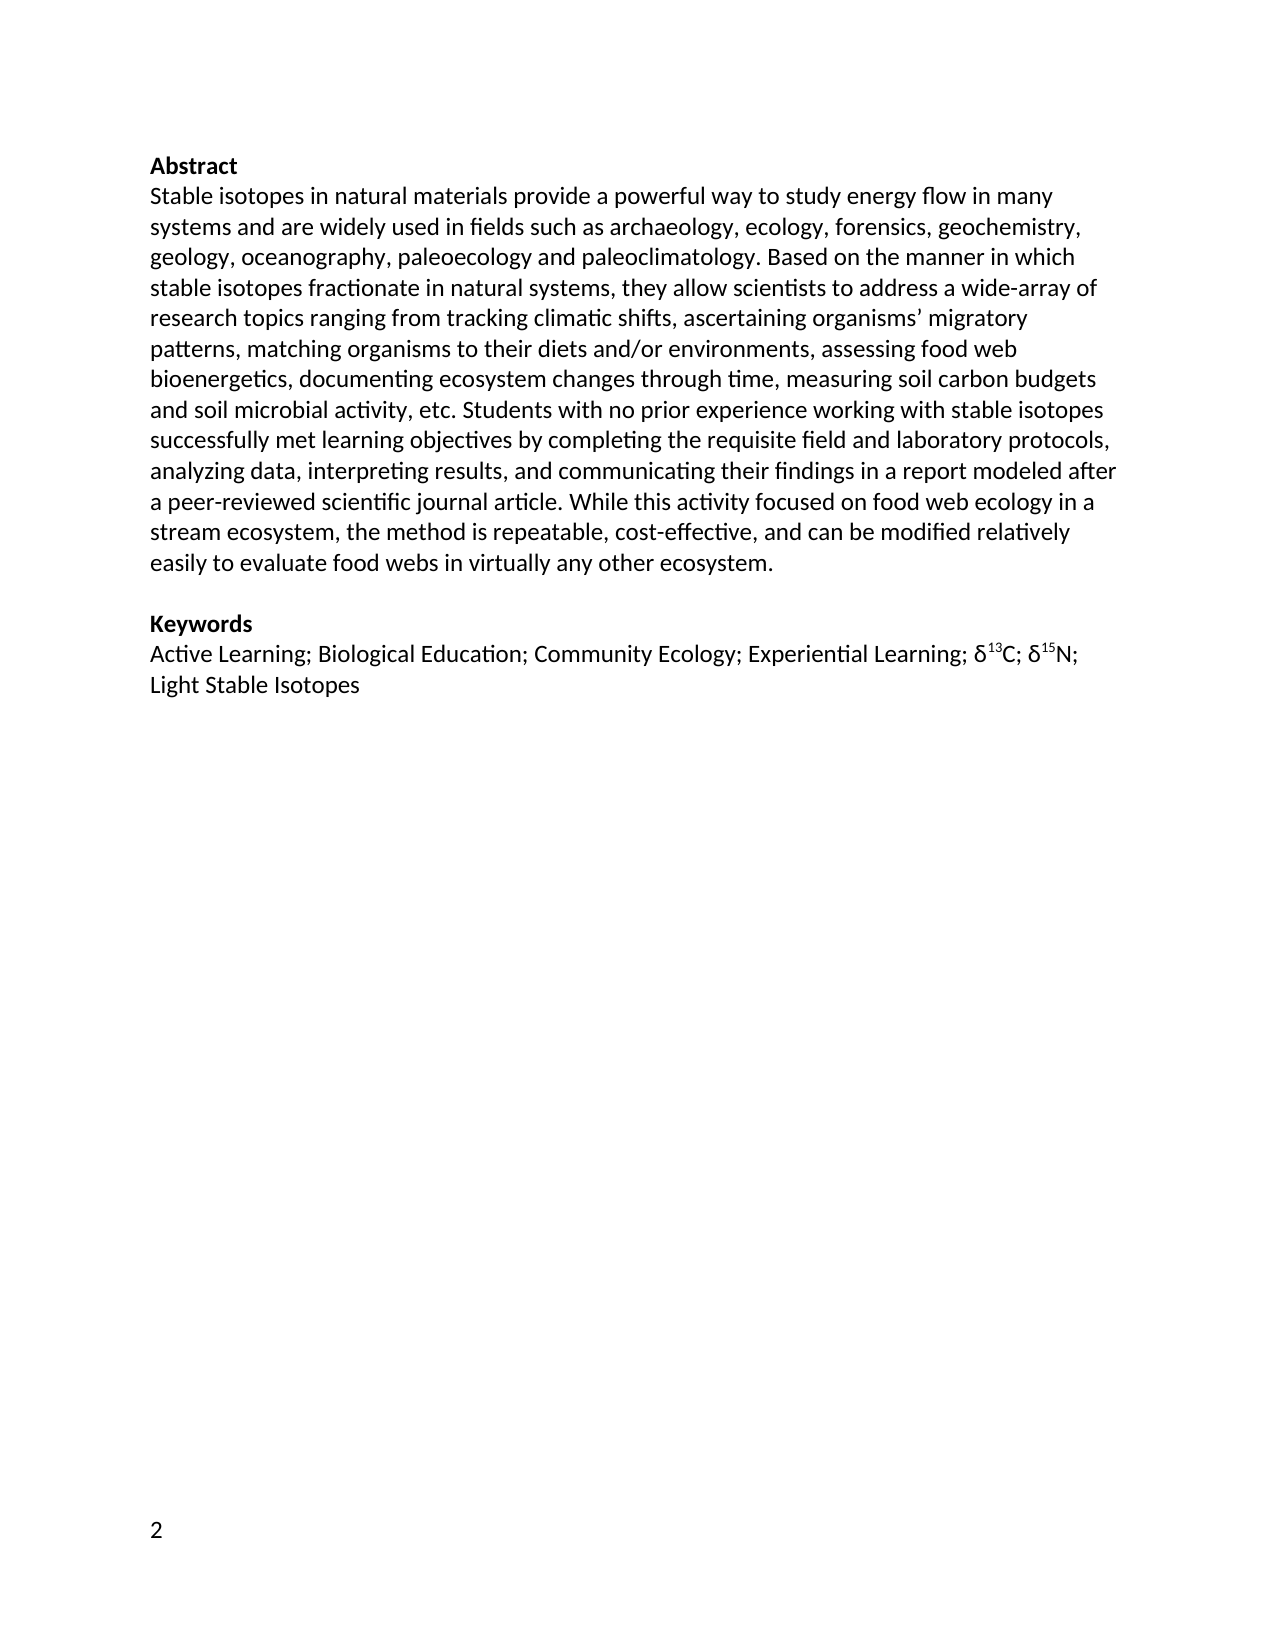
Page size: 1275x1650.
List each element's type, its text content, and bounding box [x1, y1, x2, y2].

text Stable isotopes in natural materials provide a powerful way to study energy flow in many systems and are widely used in fields such as archaeology, ecology, forensics, geochemistry, geology, oceanography, paleoecology and paleoclimatology. Based on the manner in which stable isotopes fractionate in natural systems, they allow scientists to address a wide-array of research topics ranging from tracking climatic shifts, ascertaining organisms’ migratory patterns, matching organisms to their diets and/or environments, assessing food web bioenergetics, documenting ecosystem changes through time, measuring soil carbon budgets and soil microbial activity, etc. Students with no prior experience working with stable isotopes successfully met learning objectives by completing the requisite field and laboratory protocols, analyzing data, interpreting results, and communicating their findings in a report modeled after a peer-reviewed scientific journal article. While this activity focused on food web ecology in a stream ecosystem, the method is repeatable, cost-effective, and can be modified relatively easily to evaluate food webs in virtually any other ecosystem. [150, 181, 1125, 577]
text Abstract [150, 150, 1125, 181]
text Keywords [150, 608, 1125, 638]
text Active Learning; Biological Education; Community Ecology; Experiential Learning; δ13C; δ15N; Light Stable Isotopes [150, 638, 1125, 699]
